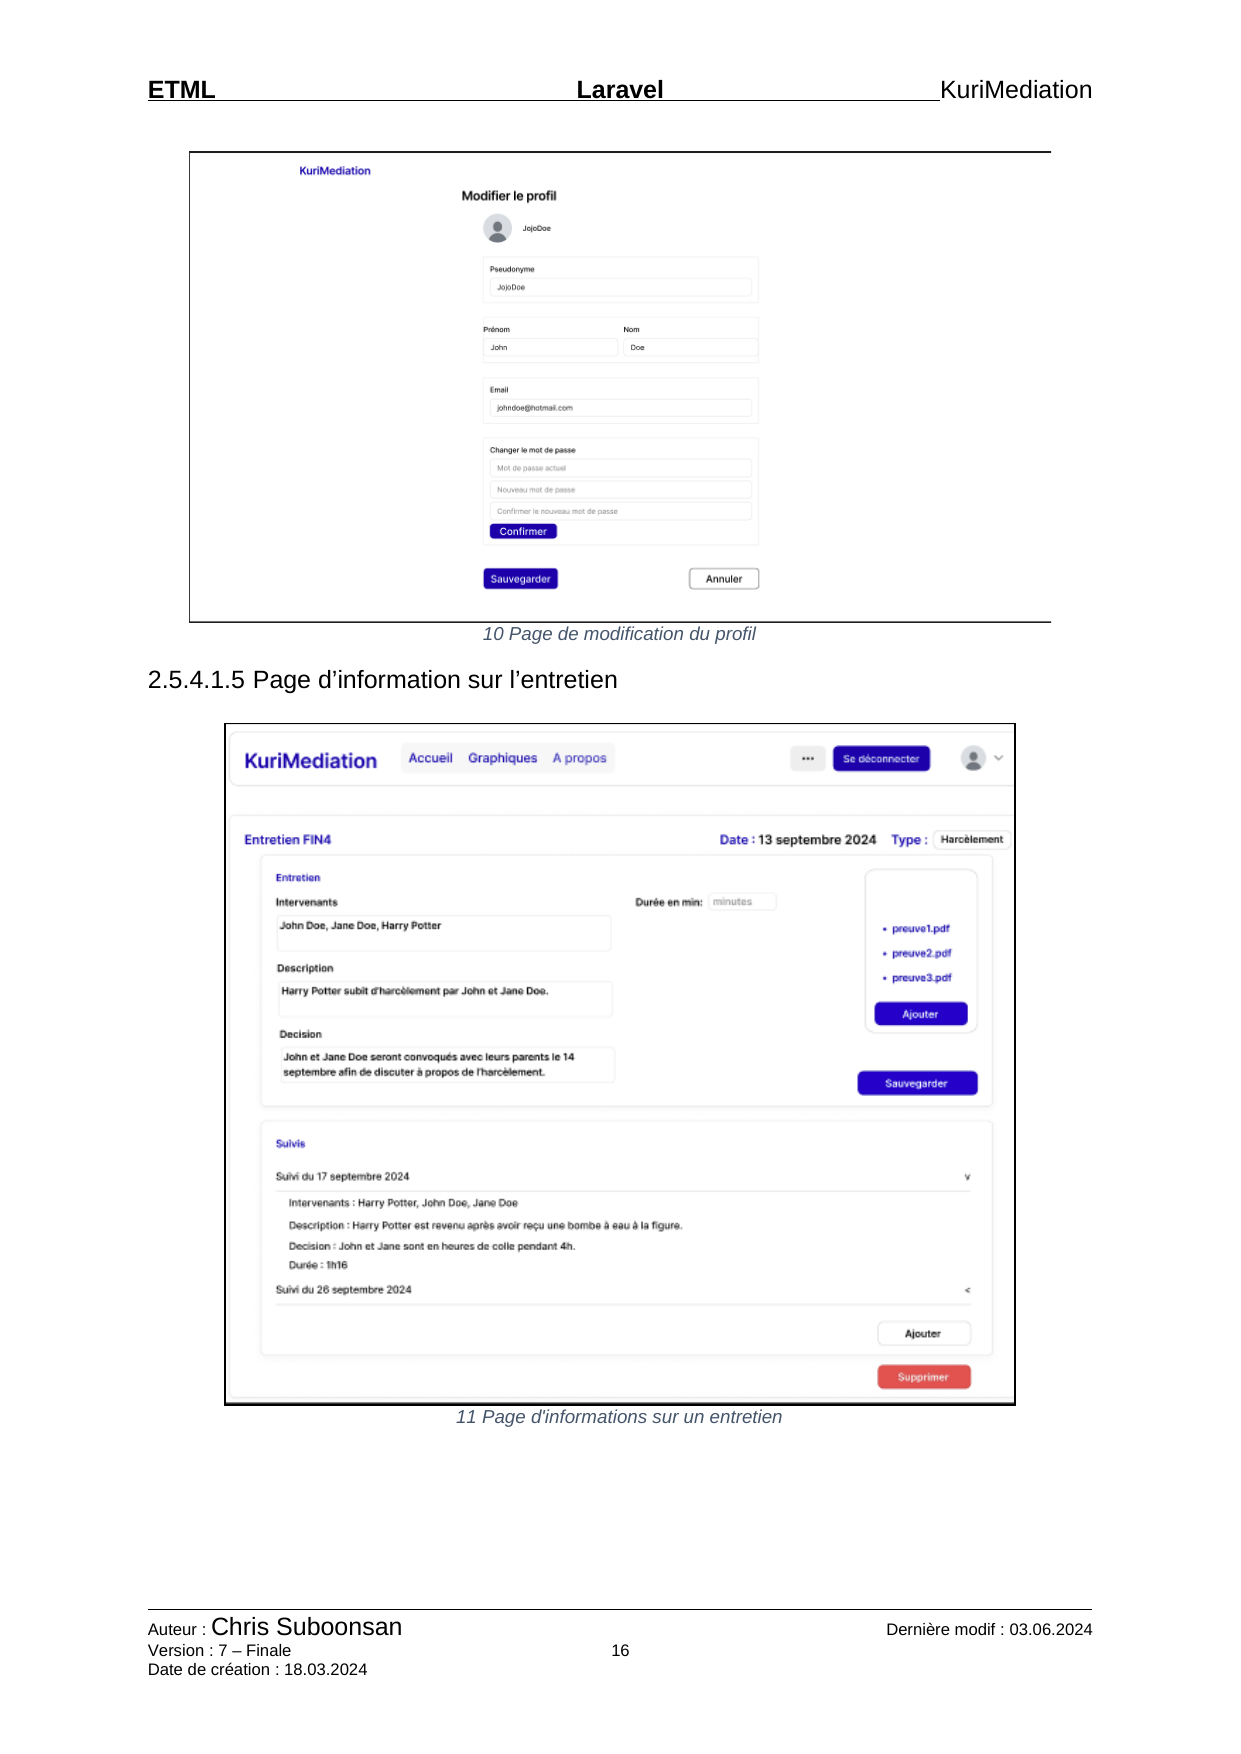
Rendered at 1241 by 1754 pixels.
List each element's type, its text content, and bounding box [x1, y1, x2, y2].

text 11 Page d'informations sur un entretien [148, 1406, 1092, 1427]
picture [226, 724, 1014, 1404]
subtitle Page d’information sur l’entretien [148, 665, 1092, 694]
text 10 Page de modification du profil [148, 622, 1092, 644]
picture [189, 151, 1052, 623]
